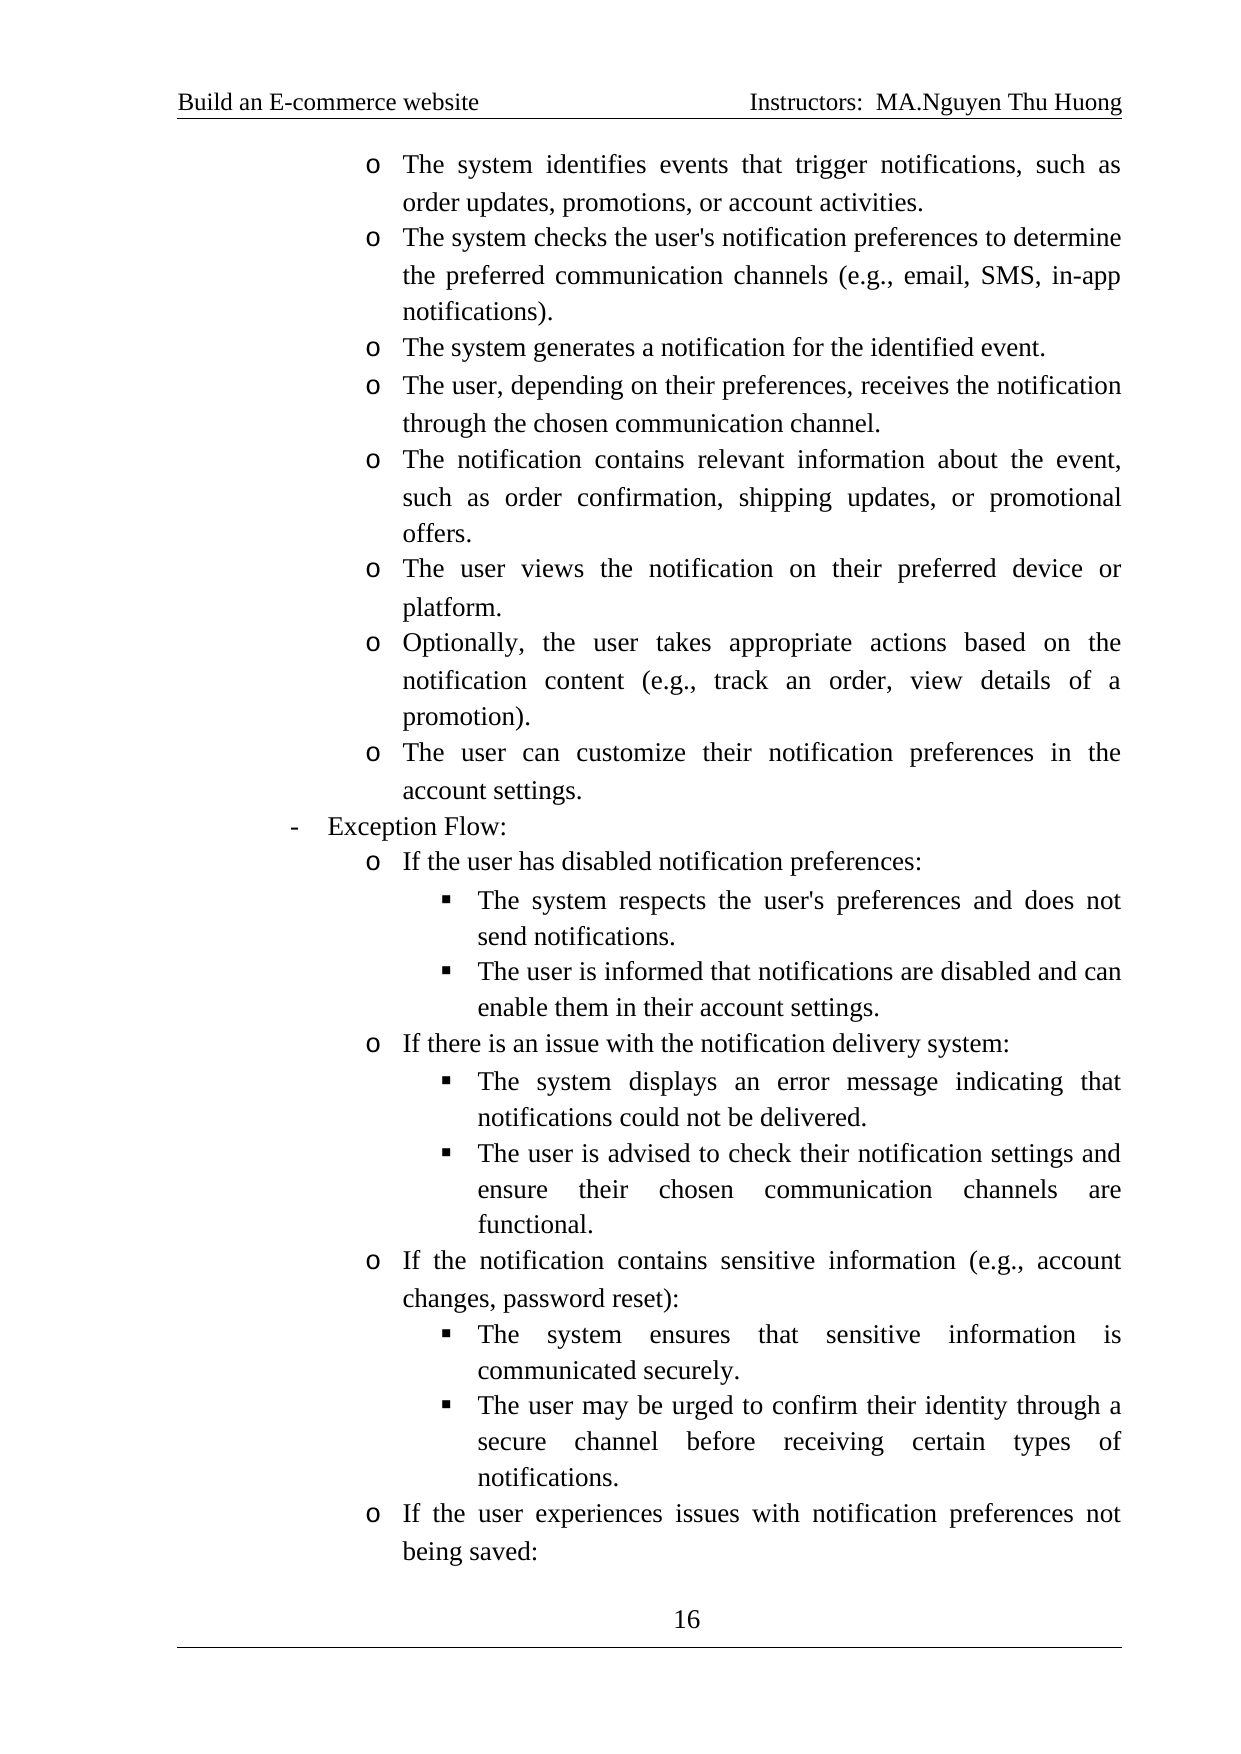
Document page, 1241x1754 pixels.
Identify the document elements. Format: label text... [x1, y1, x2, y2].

list If the user experiences issues with notification preferences not being saved: [365, 1497, 1122, 1566]
list The user, depending on their preferences, receives the notification through the chosen communication channel. [365, 369, 1122, 438]
list The user is informed that notifications are disabled and can enable them in their account settings. [440, 955, 1122, 1022]
list The user views the notification on their preferred device or platform. [365, 553, 1122, 622]
list The system checks the user's notification preferences to determine the preferred communication channels (e.g., email, SMS, in-app notifications). [365, 221, 1122, 326]
list The user may be urged to confirm their identity through a secure channel before receiving certain types of notifications. [440, 1389, 1122, 1492]
list Exception Flow: [290, 809, 1122, 841]
list The system generates a notification for the identified event. [365, 331, 1122, 364]
list The system identifies events that trigger notifications, such as order updates, promotions, or account activities. [365, 148, 1122, 217]
list The system ensures that sensitive information is communicated securely. [440, 1318, 1122, 1385]
list If there is an issue with the notification delivery system: [365, 1027, 1122, 1060]
list Optionally, the user takes appropriate actions based on the notification content (e.g., track an order, view details of a promotion). [365, 626, 1122, 731]
list If the notification contains sensitive information (e.g., account changes, password reset): [365, 1244, 1122, 1313]
list The system respects the user's preferences and does not send notifications. [440, 884, 1122, 951]
list The user is advised to check their notification settings and ensure their chosen communication channels are functional. [440, 1137, 1122, 1239]
list If the user has disabled notification preferences: [365, 845, 1122, 879]
list The system displays an error message indicating that notifications could not be delivered. [440, 1065, 1122, 1132]
list The user can customize their notification preferences in the account settings. [365, 736, 1122, 805]
list The notification contains relevant information about the event, such as order confirmation, shipping updates, or promotional offers. [365, 443, 1122, 548]
